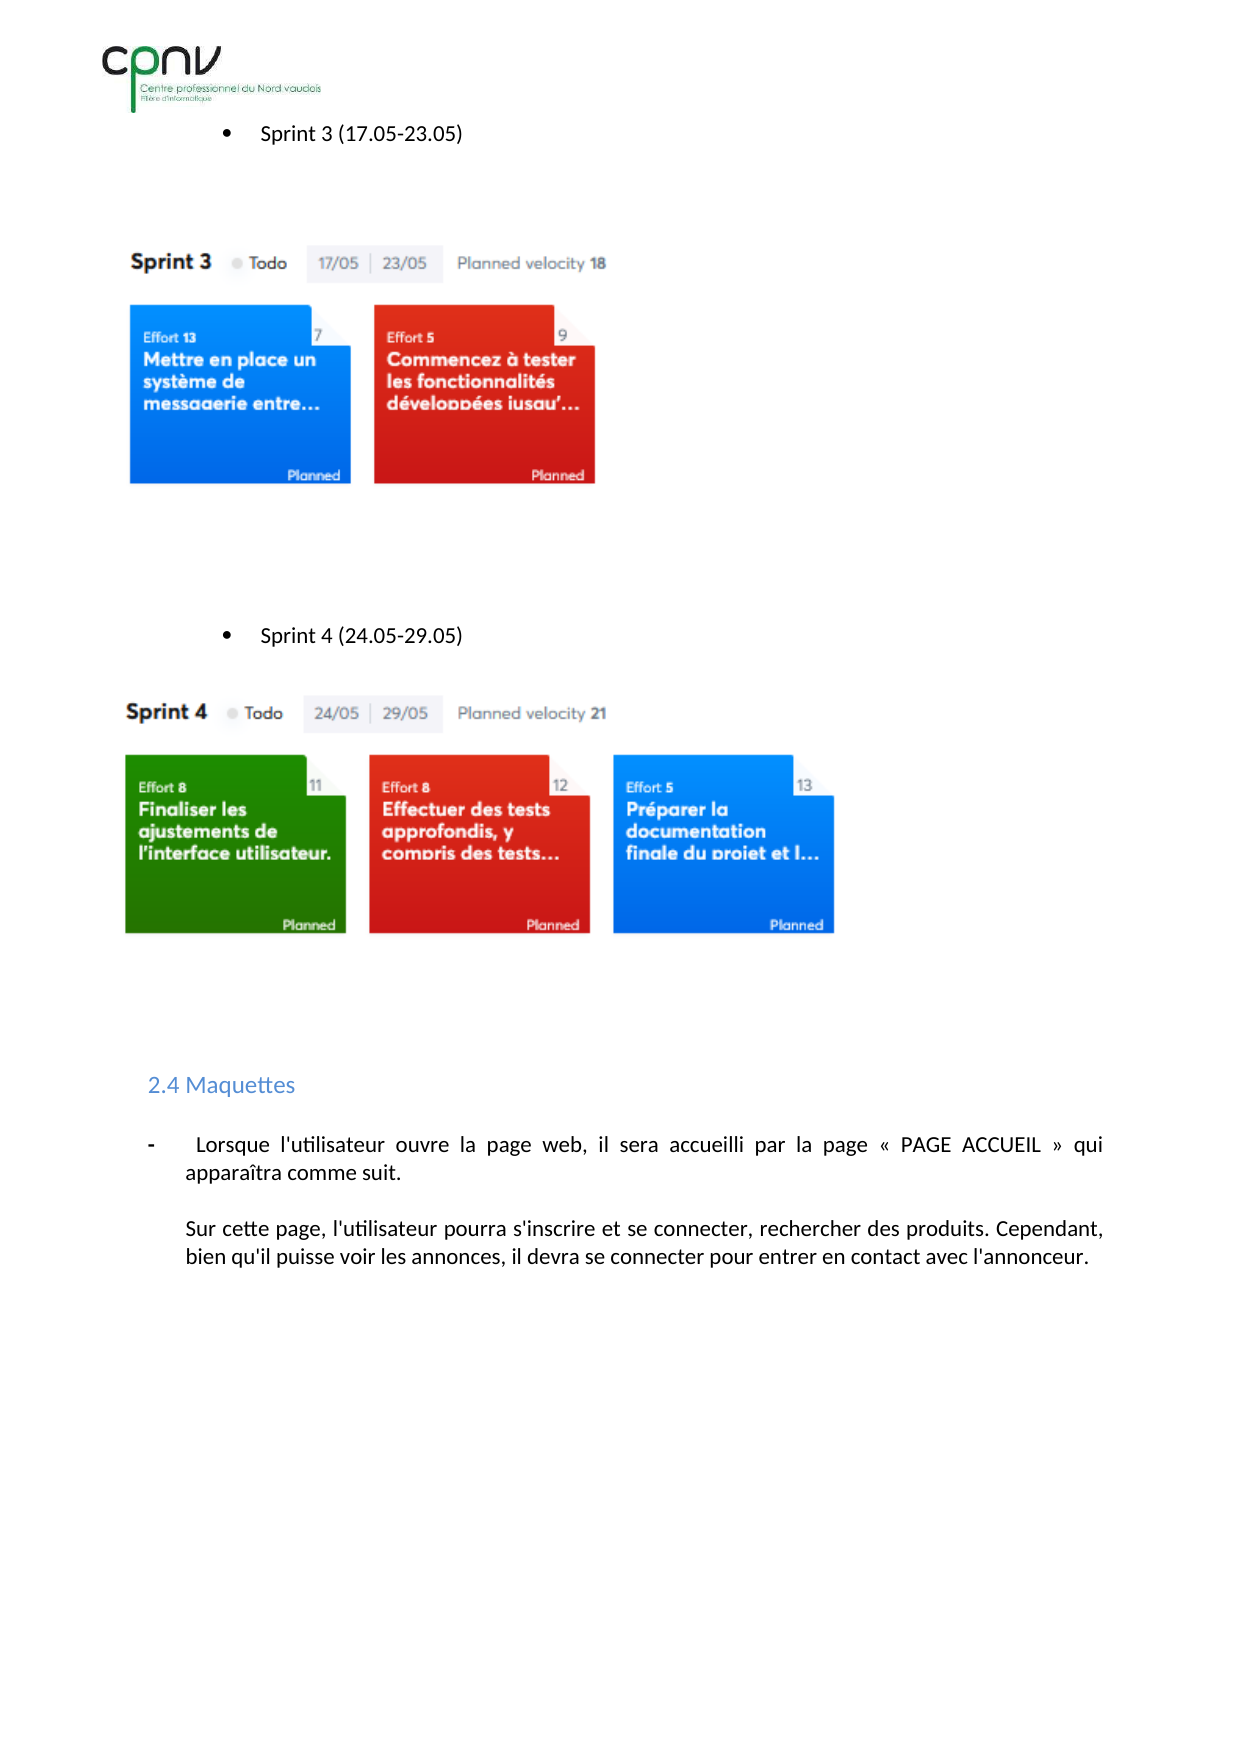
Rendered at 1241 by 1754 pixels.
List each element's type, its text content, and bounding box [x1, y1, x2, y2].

list Lorsque l'utilisateur ouvre la page web, il sera accueilli par la page « PAGE ACCUEIL » qui apparaîtra comme suit. [148, 1130, 1105, 1186]
picture [102, 46, 321, 113]
list Sprint 3 (17.05-23.05) [223, 119, 1105, 147]
list Sur cette page, l'utilisateur pourra s'inscrire et se connecter, rechercher des produits. Cependant, bien qu'il puisse voir les annonces, il devra se connecter pour entrer en contact avec l'annonceur. [185, 1214, 1105, 1270]
list Sprint 4 (24.05-29.05) [223, 621, 1105, 649]
subtitle Maquettes [148, 1069, 1105, 1099]
picture [110, 677, 1033, 985]
picture [110, 230, 758, 537]
